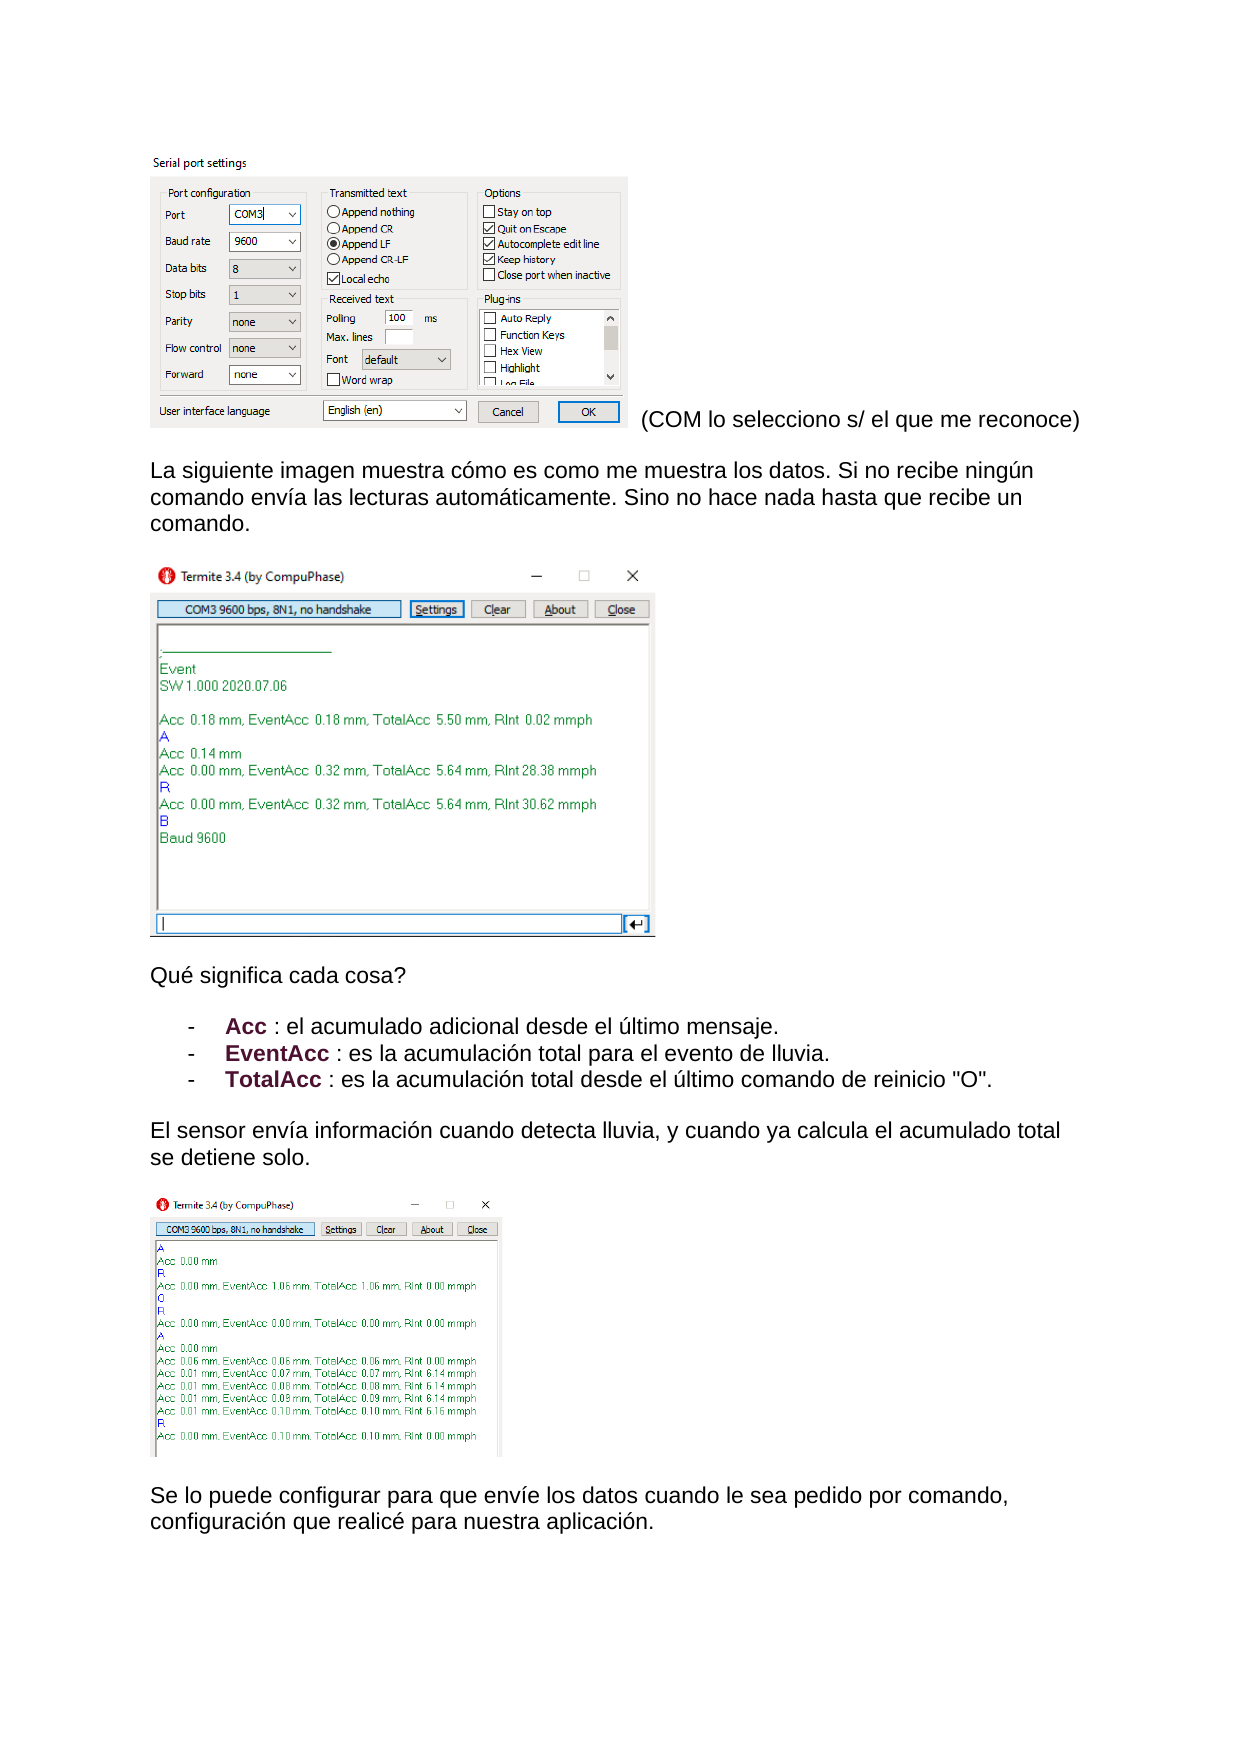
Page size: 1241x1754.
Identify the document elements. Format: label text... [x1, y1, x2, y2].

text Se lo puede configurar para que envíe los datos cuando le sea pedido por comando, configuración que realicé para nuestra aplicación. [150, 1482, 1090, 1534]
picture [150, 1195, 503, 1457]
picture [150, 150, 628, 428]
text Qué significa cada cosa? [150, 962, 1090, 988]
list TotalAcc : es la acumulación total desde el último comando de reinicio "O". [187, 1066, 1090, 1092]
text La siguiente imagen muestra cómo es como me muestra los datos. Si no recibe ningún comando envía las lecturas automáticamente. Sino no hace nada hasta que recibe un comando. [150, 457, 1090, 536]
picture [150, 561, 656, 937]
text El sensor envía información cuando detecta lluvia, y cuando ya calcula el acumulado total se detiene solo. [150, 1117, 1090, 1170]
list EventAcc : es la acumulación total para el evento de lluvia. [187, 1039, 1090, 1066]
list Acc : el acumulado adicional desde el último mensaje. [187, 1013, 1090, 1039]
